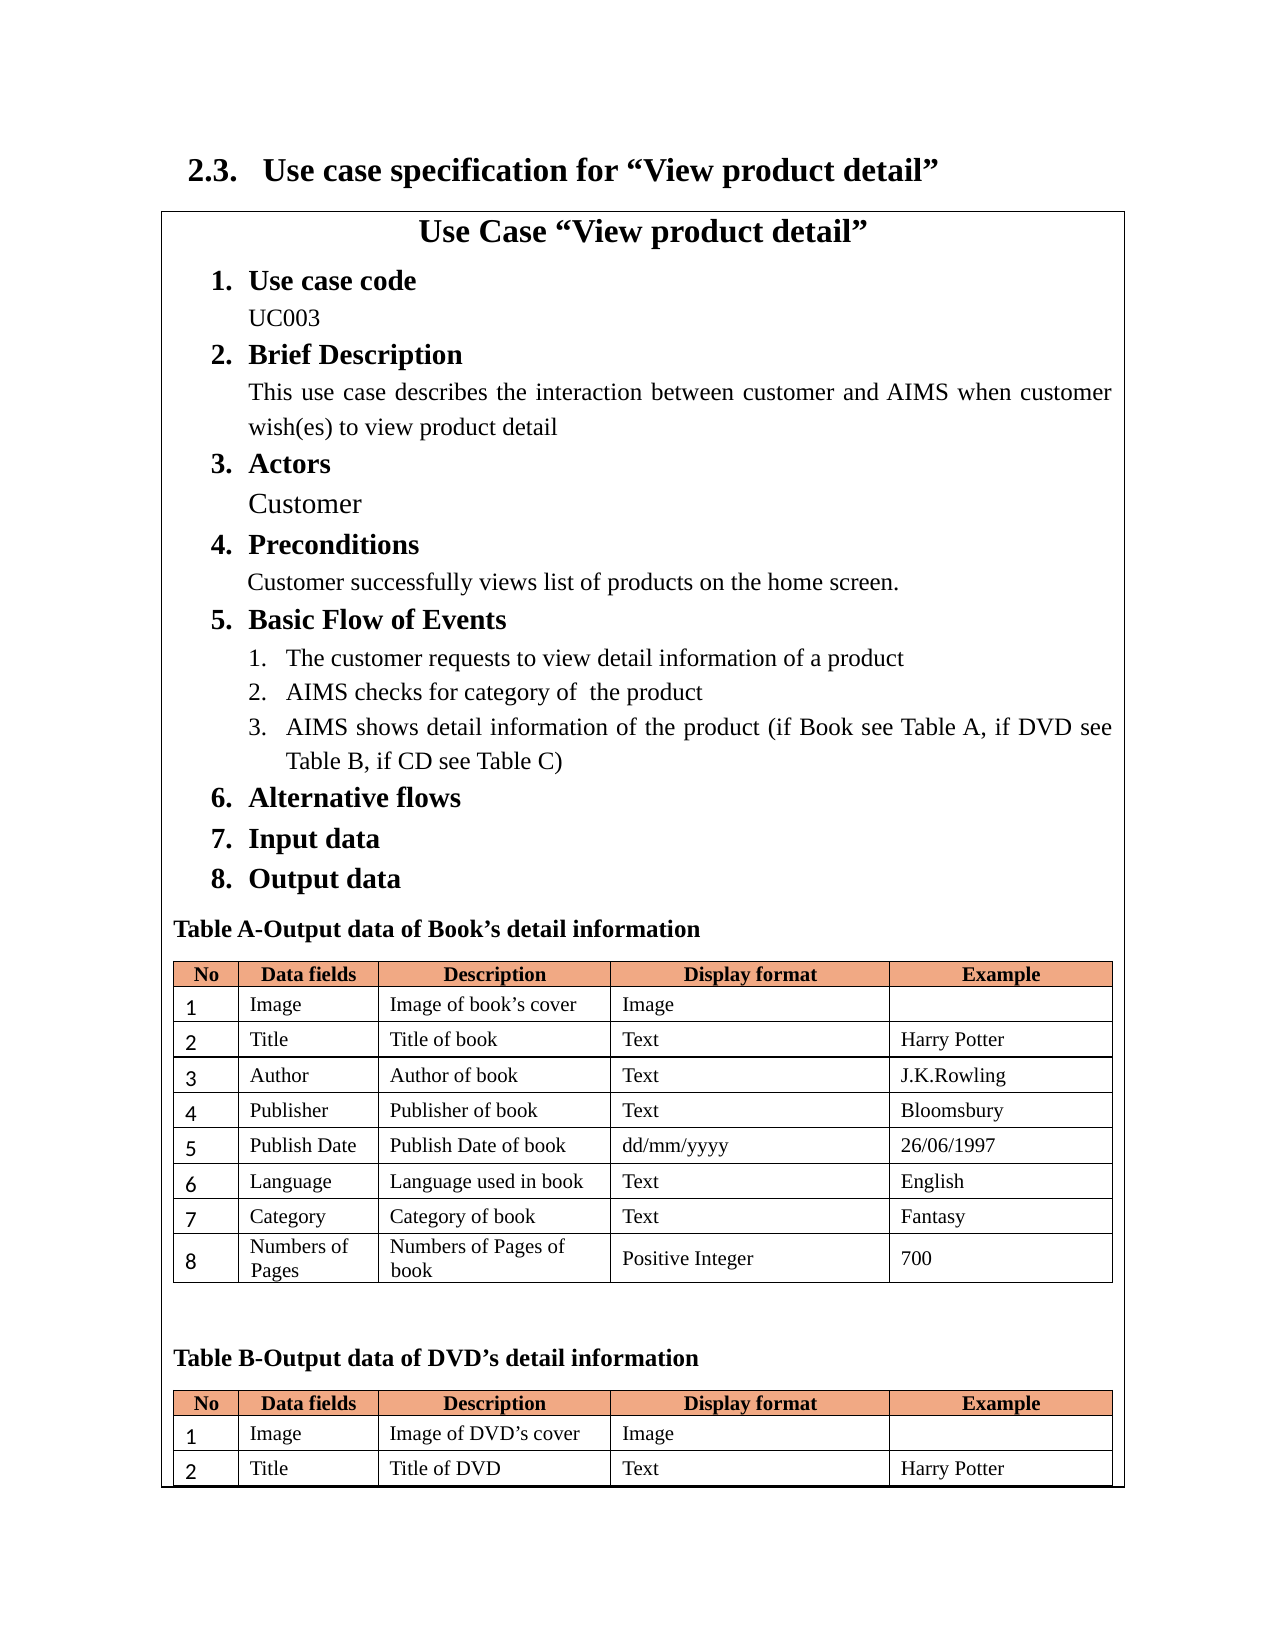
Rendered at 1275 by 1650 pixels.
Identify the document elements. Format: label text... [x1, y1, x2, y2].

list Use case specification for “View product detail” [187, 150, 1125, 188]
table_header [162, 212, 1124, 1486]
